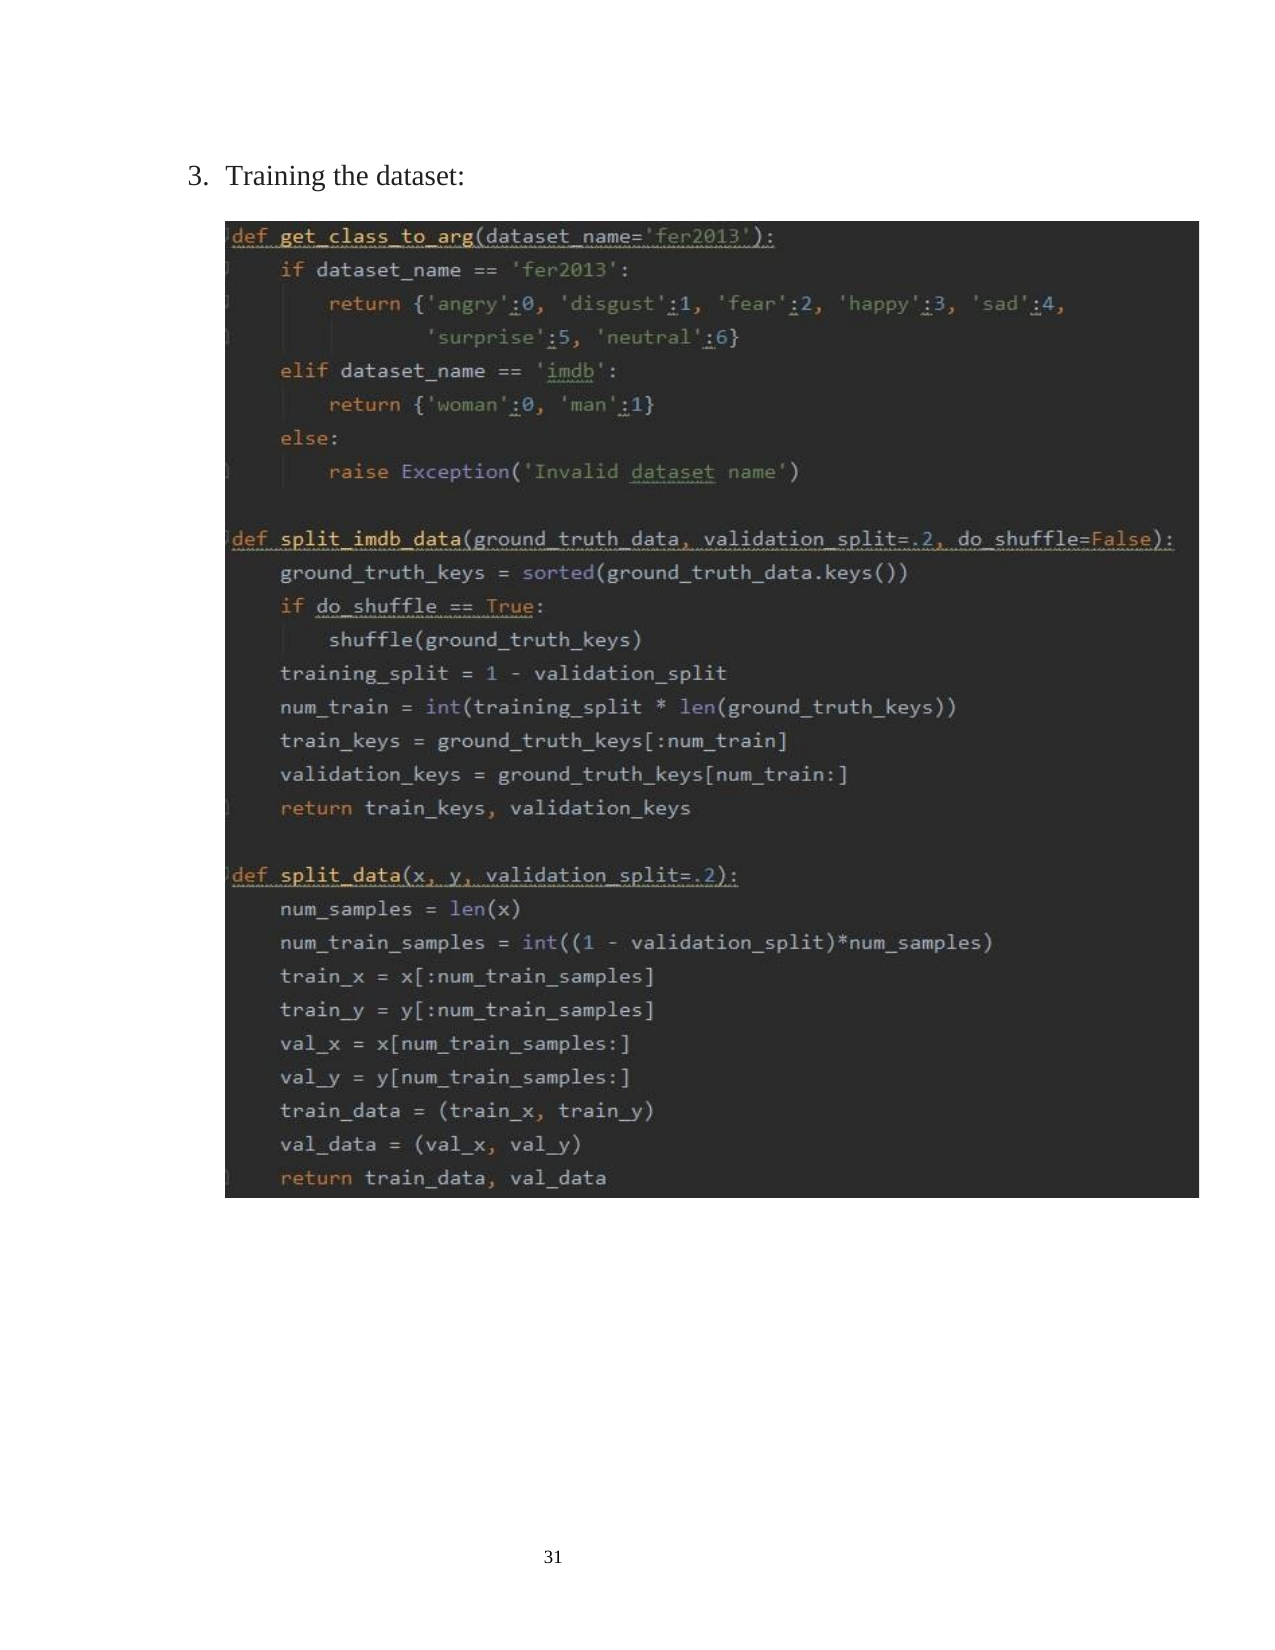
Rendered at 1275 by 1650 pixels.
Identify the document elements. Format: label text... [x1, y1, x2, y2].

subtitle Training the dataset: [187, 158, 1260, 191]
picture [225, 221, 1200, 1198]
